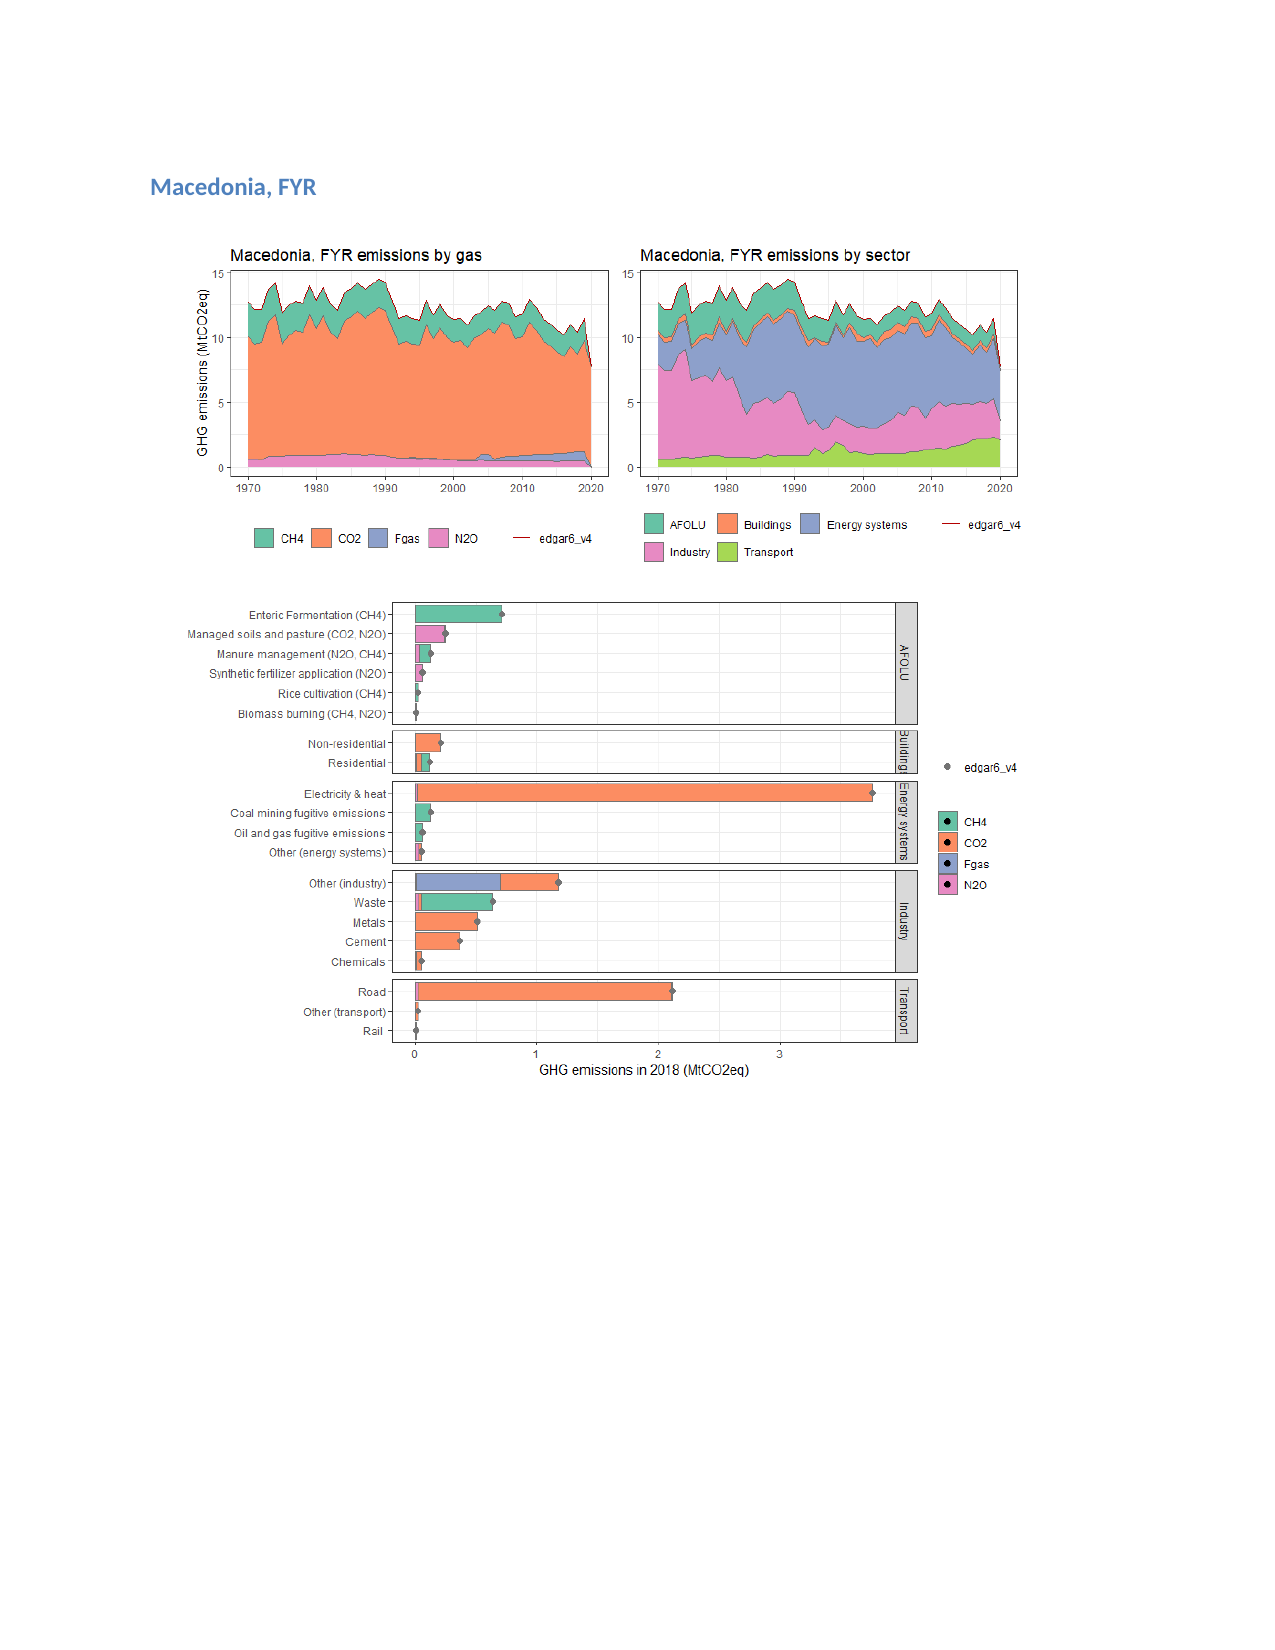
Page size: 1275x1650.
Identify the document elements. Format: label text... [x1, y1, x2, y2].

picture [168, 220, 1044, 1096]
subtitle Macedonia, FYR [150, 171, 1125, 201]
